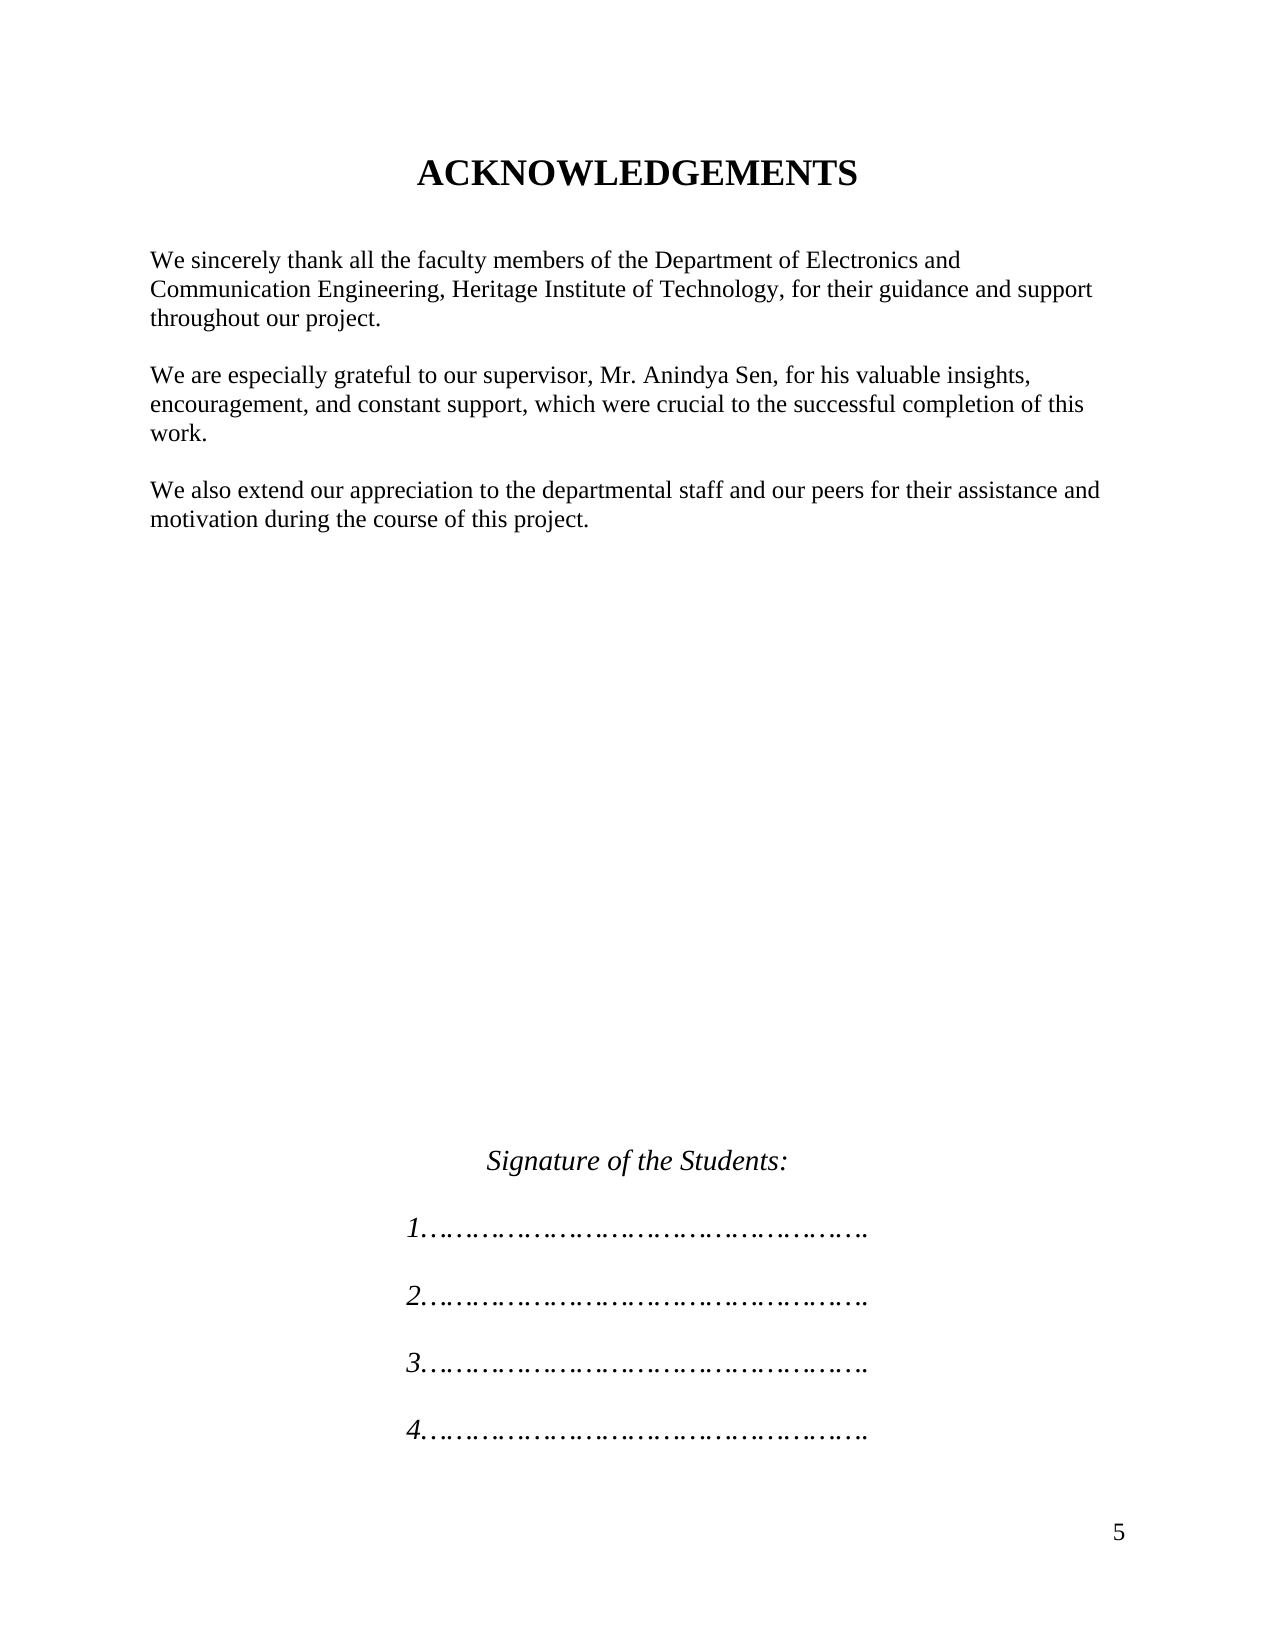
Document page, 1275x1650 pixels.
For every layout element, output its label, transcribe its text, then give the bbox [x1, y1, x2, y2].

subtitle ACKNOWLEDGEMENTS [150, 150, 1125, 193]
text We also extend our appreciation to the departmental staff and our peers for their assistance and motivation during the course of this project. [150, 475, 1125, 533]
text 2……………………………………………. [150, 1278, 1125, 1311]
text We sincerely thank all the faculty members of the Department of Electronics and Communication Engineering, Heritage Institute of Technology, for their guidance and support throughout our project. [150, 245, 1125, 331]
text 4……………………………………………. [150, 1412, 1125, 1445]
text Signature of the Students: [150, 1143, 1125, 1177]
text 1……………………………………………. [150, 1211, 1125, 1244]
text We are especially grateful to our supervisor, Mr. Anindya Sen, for his valuable insights, encouragement, and constant support, which were crucial to the successful completion of this work. [150, 360, 1125, 446]
text 3……………………………………………. [150, 1345, 1125, 1378]
